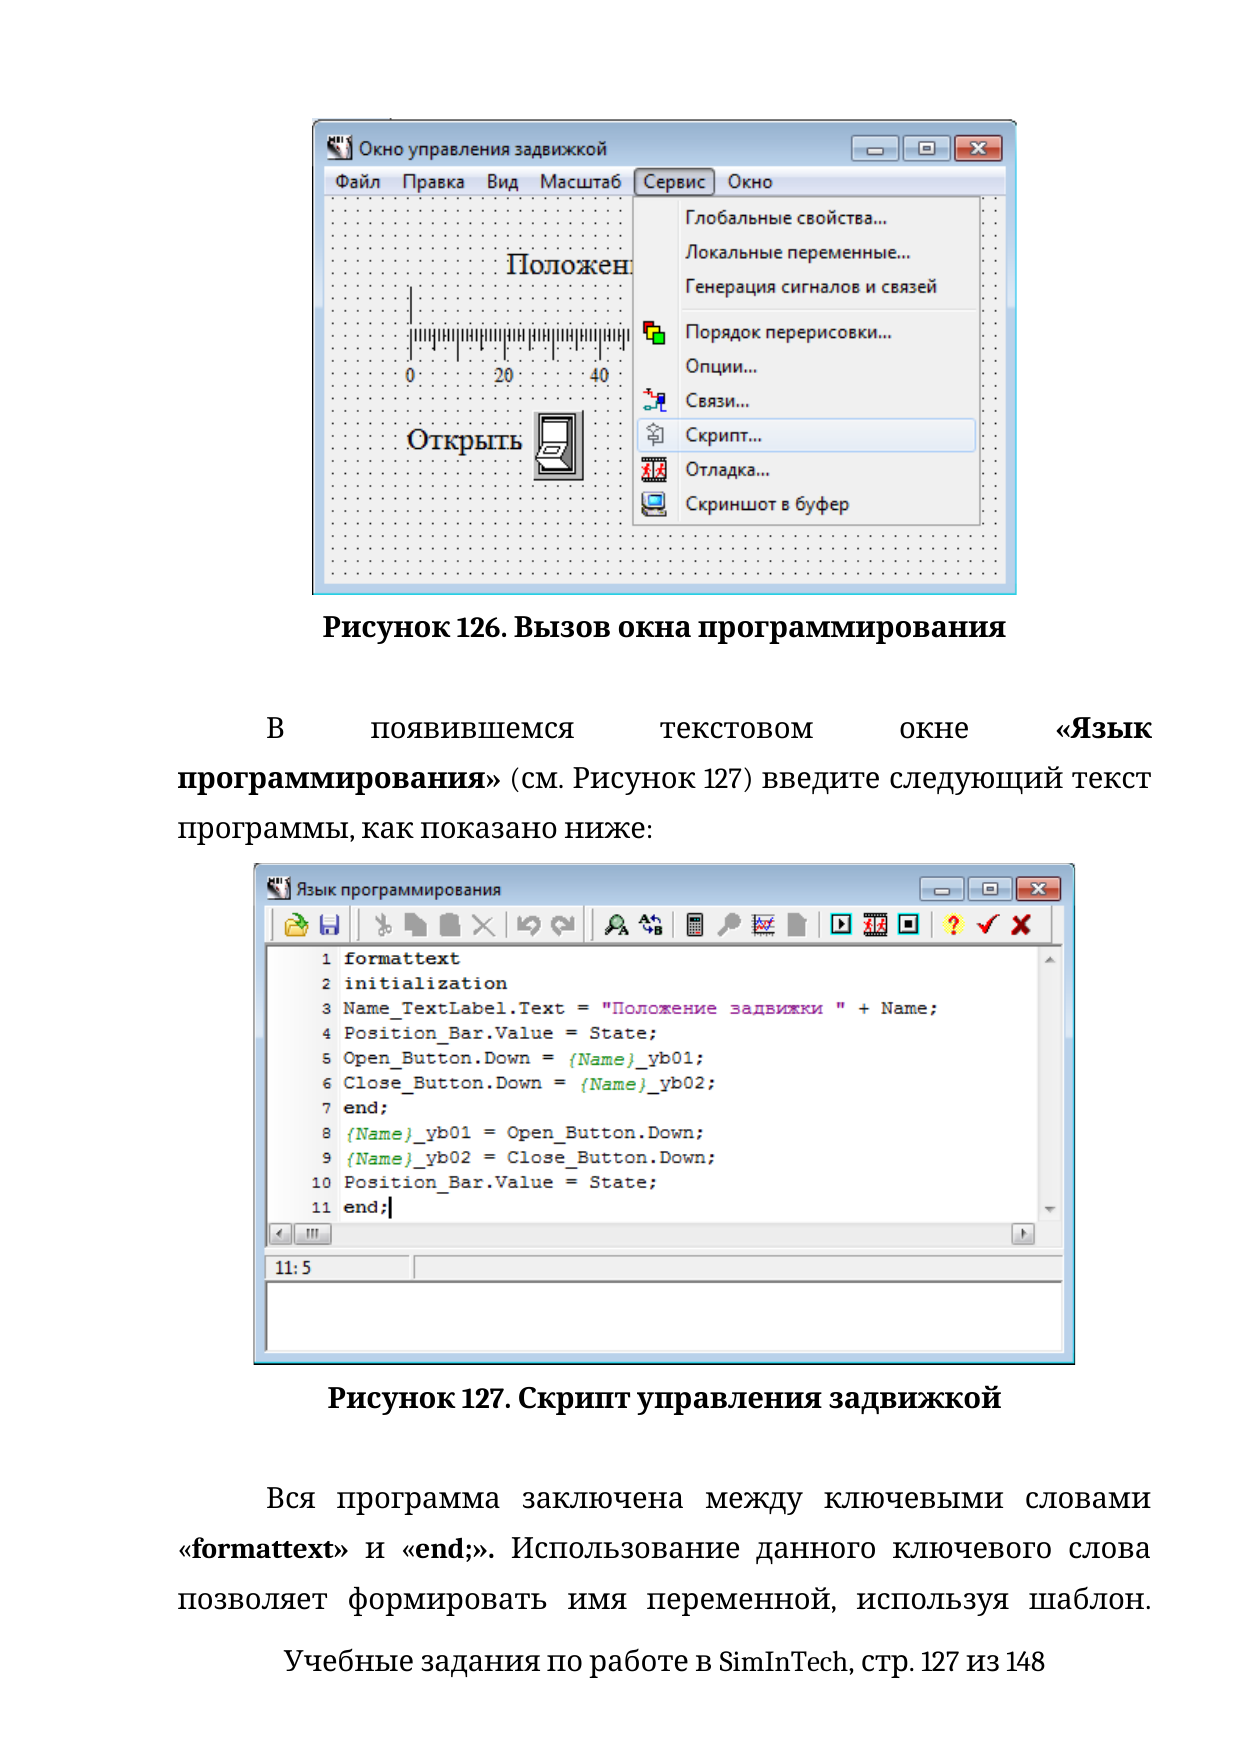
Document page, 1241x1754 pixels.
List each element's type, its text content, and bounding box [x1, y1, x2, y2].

picture [312, 118, 1017, 595]
picture [253, 863, 1076, 1365]
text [177, 1482, 1152, 1617]
